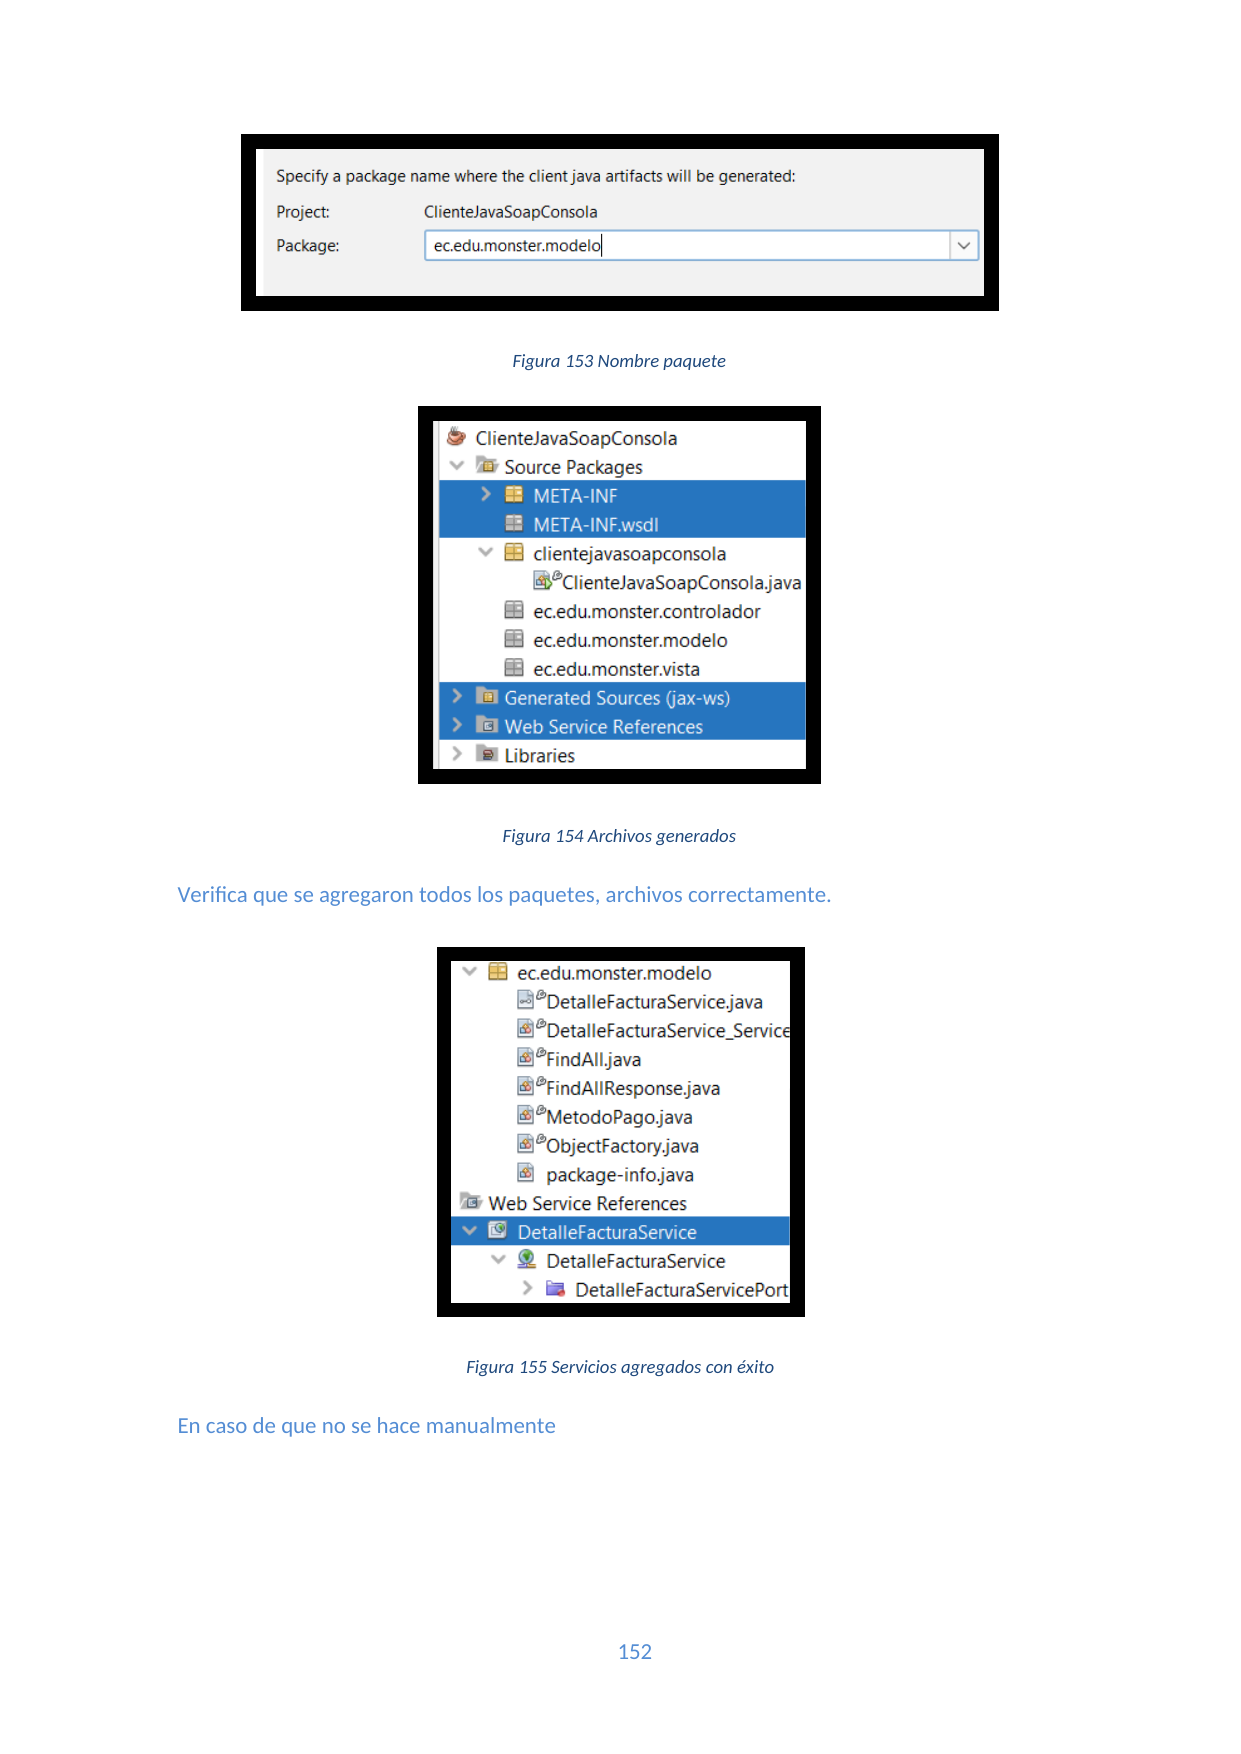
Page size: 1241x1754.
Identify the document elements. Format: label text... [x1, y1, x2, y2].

text Figura 155 Servicios agregados con éxito [177, 1355, 1063, 1378]
picture [451, 961, 790, 1303]
text Verifica que se agregaron todos los paquetes, archivos correctamente. [177, 880, 1063, 908]
text Figura 153 Nombre paquete [177, 349, 1063, 372]
text Figura 154 Archivos generados [177, 824, 1063, 847]
picture [433, 421, 806, 769]
text En caso de que no se hace manualmente [177, 1411, 1063, 1439]
picture [256, 149, 984, 296]
